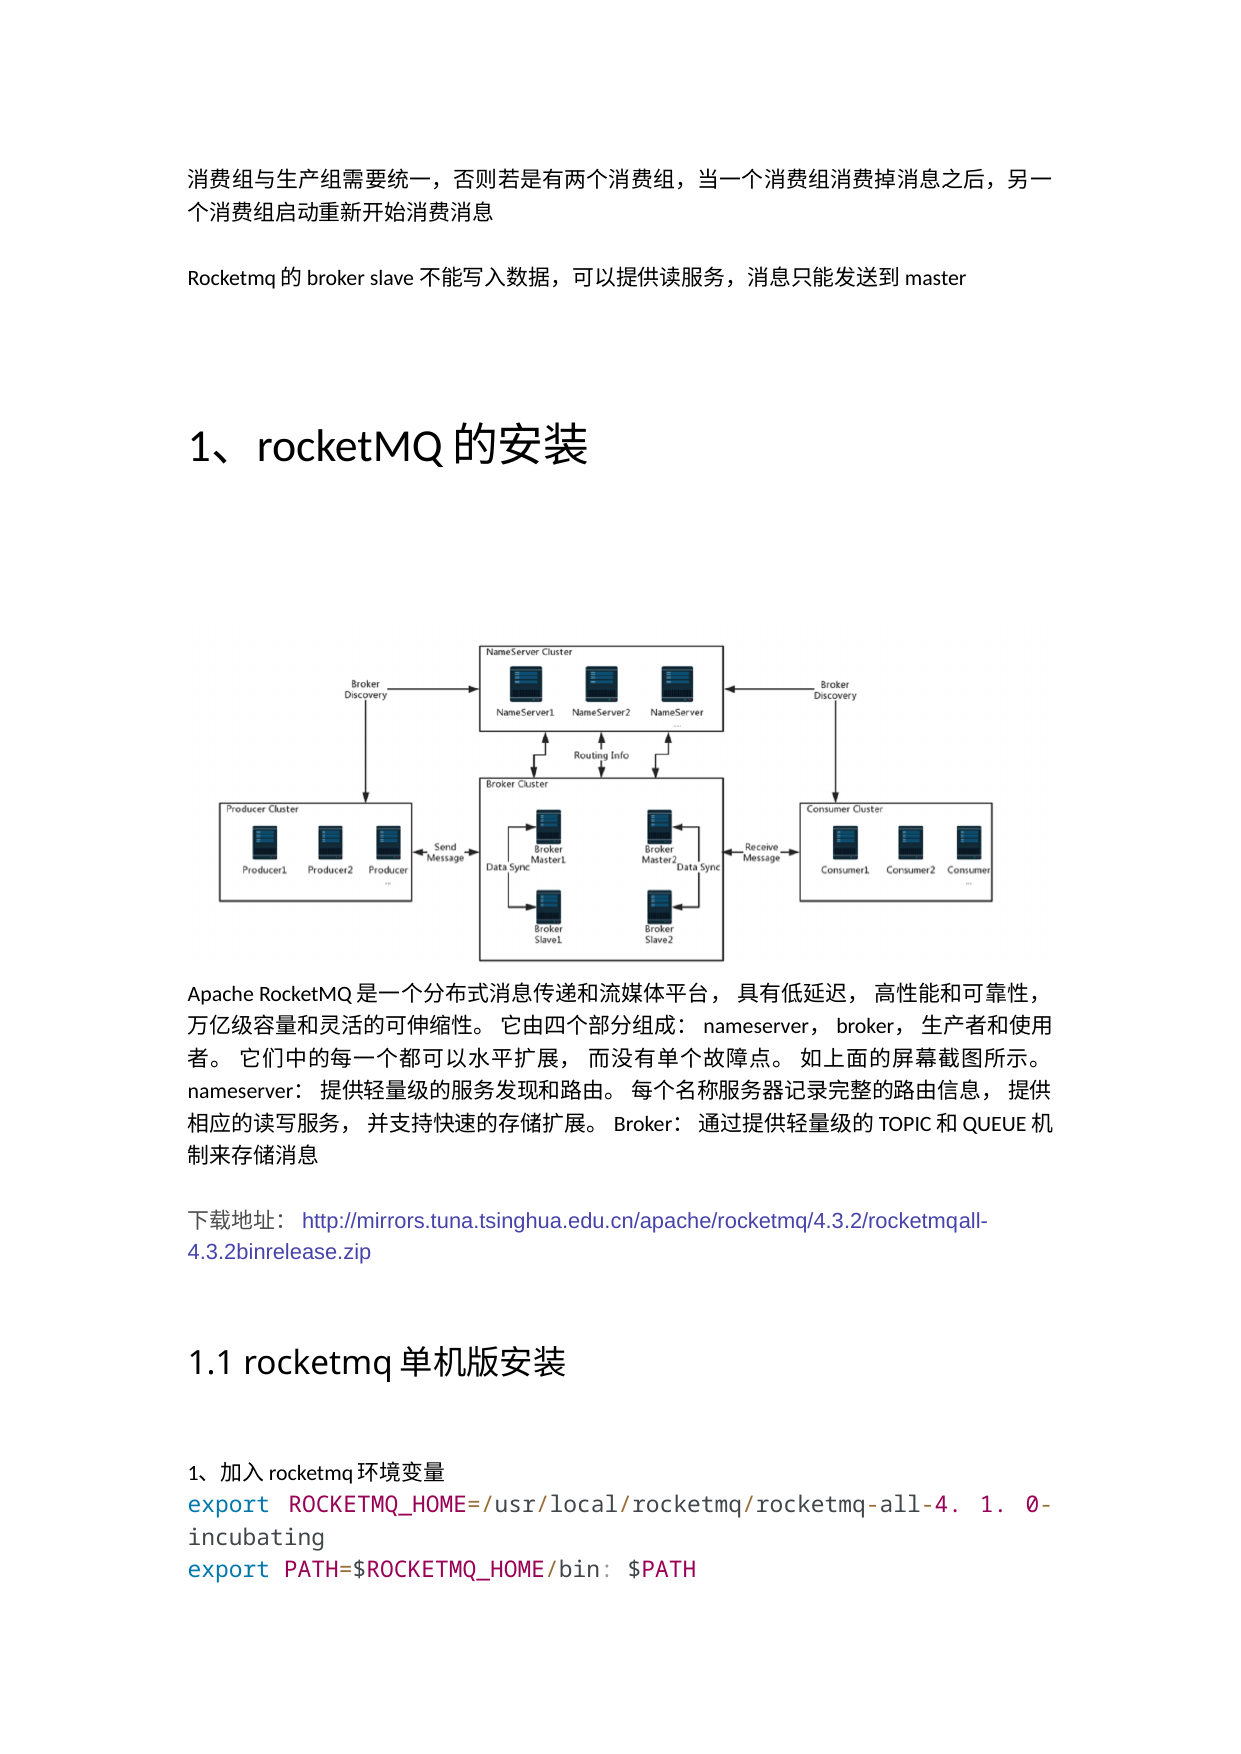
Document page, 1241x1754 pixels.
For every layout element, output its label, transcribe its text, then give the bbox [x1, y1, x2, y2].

subtitle 1.1 rocketmq单机版安装 [187, 1327, 1053, 1392]
text 下载地址： http://mirrors.tuna.tsinghua.edu.cn/apache/rocketmq/4.3.2/rocketmqall- 4.3.2binrelease.zip [187, 1203, 1053, 1268]
text Apache RocketMQ是一个分布式消息传递和流媒体平台， 具有低延迟， 高性能和可靠性， 万亿级容量和灵活的可伸缩性。 它由四个部分组成： nameserver， broker， 生产者和使用 者。 它们中的每一个都可以水平扩展， 而没有单个故障点。 如上面的屏幕截图所示。 nameserver： 提供轻量级的服务发现和路由。 每个名称服务器记录完整的路由信息， 提供 相应的读写服务， 并支持快速的存储扩展。 Broker： 通过提供轻量级的TOPIC和QUEUE机制来存储消息 [187, 975, 1053, 1170]
text 消费组与生产组需要统一，否则若是有两个消费组，当一个消费组消费掉消息之后，另一个消费组启动重新开始消费消息 [187, 162, 1053, 227]
text export ROCKETMQ_HOME=/usr/local/rocketmq/rocketmq‐all‐4. 1. 0‐incubating export PATH=$ROCKETMQ_HOME/bin: $PATH [187, 1487, 1053, 1585]
text Rocketmq的broker slave 不能写入数据，可以提供读服务，消息只能发送到master [187, 259, 1053, 292]
subtitle 1、rocketMQ的安装 [187, 392, 1053, 490]
picture [187, 617, 1053, 964]
text 1、加入rocketmq环境变量 [187, 1455, 1053, 1487]
